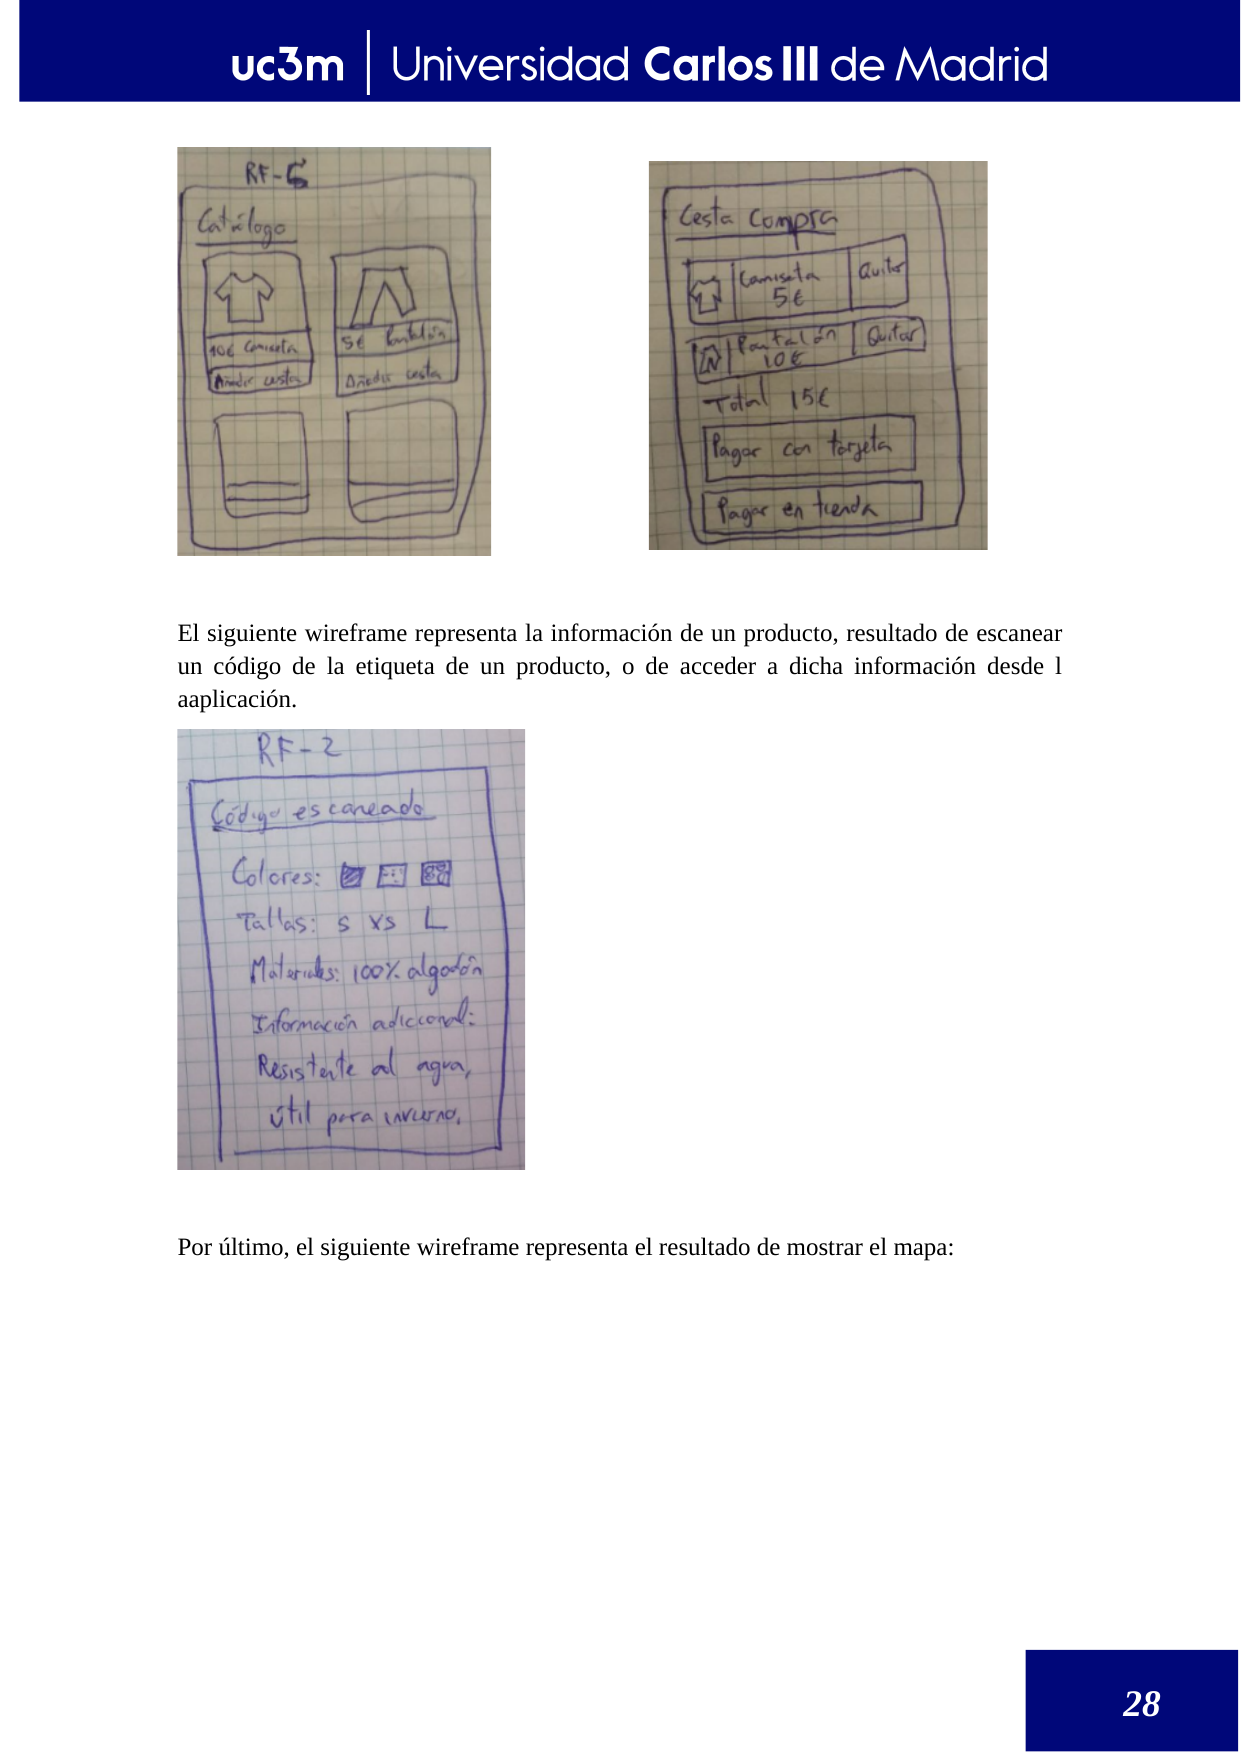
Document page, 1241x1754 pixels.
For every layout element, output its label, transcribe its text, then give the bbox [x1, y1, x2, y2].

picture [648, 161, 988, 550]
text Por último, el siguiente wireframe representa el resultado de mostrar el mapa: [177, 1232, 1063, 1260]
picture [177, 147, 492, 556]
picture [177, 729, 526, 1170]
picture [196, 20, 1083, 95]
text El siguiente wireframe representa la información de un producto, resultado de escanear un código de la etiqueta de un producto, o de acceder a dicha información desde l aaplicación. [177, 618, 1063, 713]
